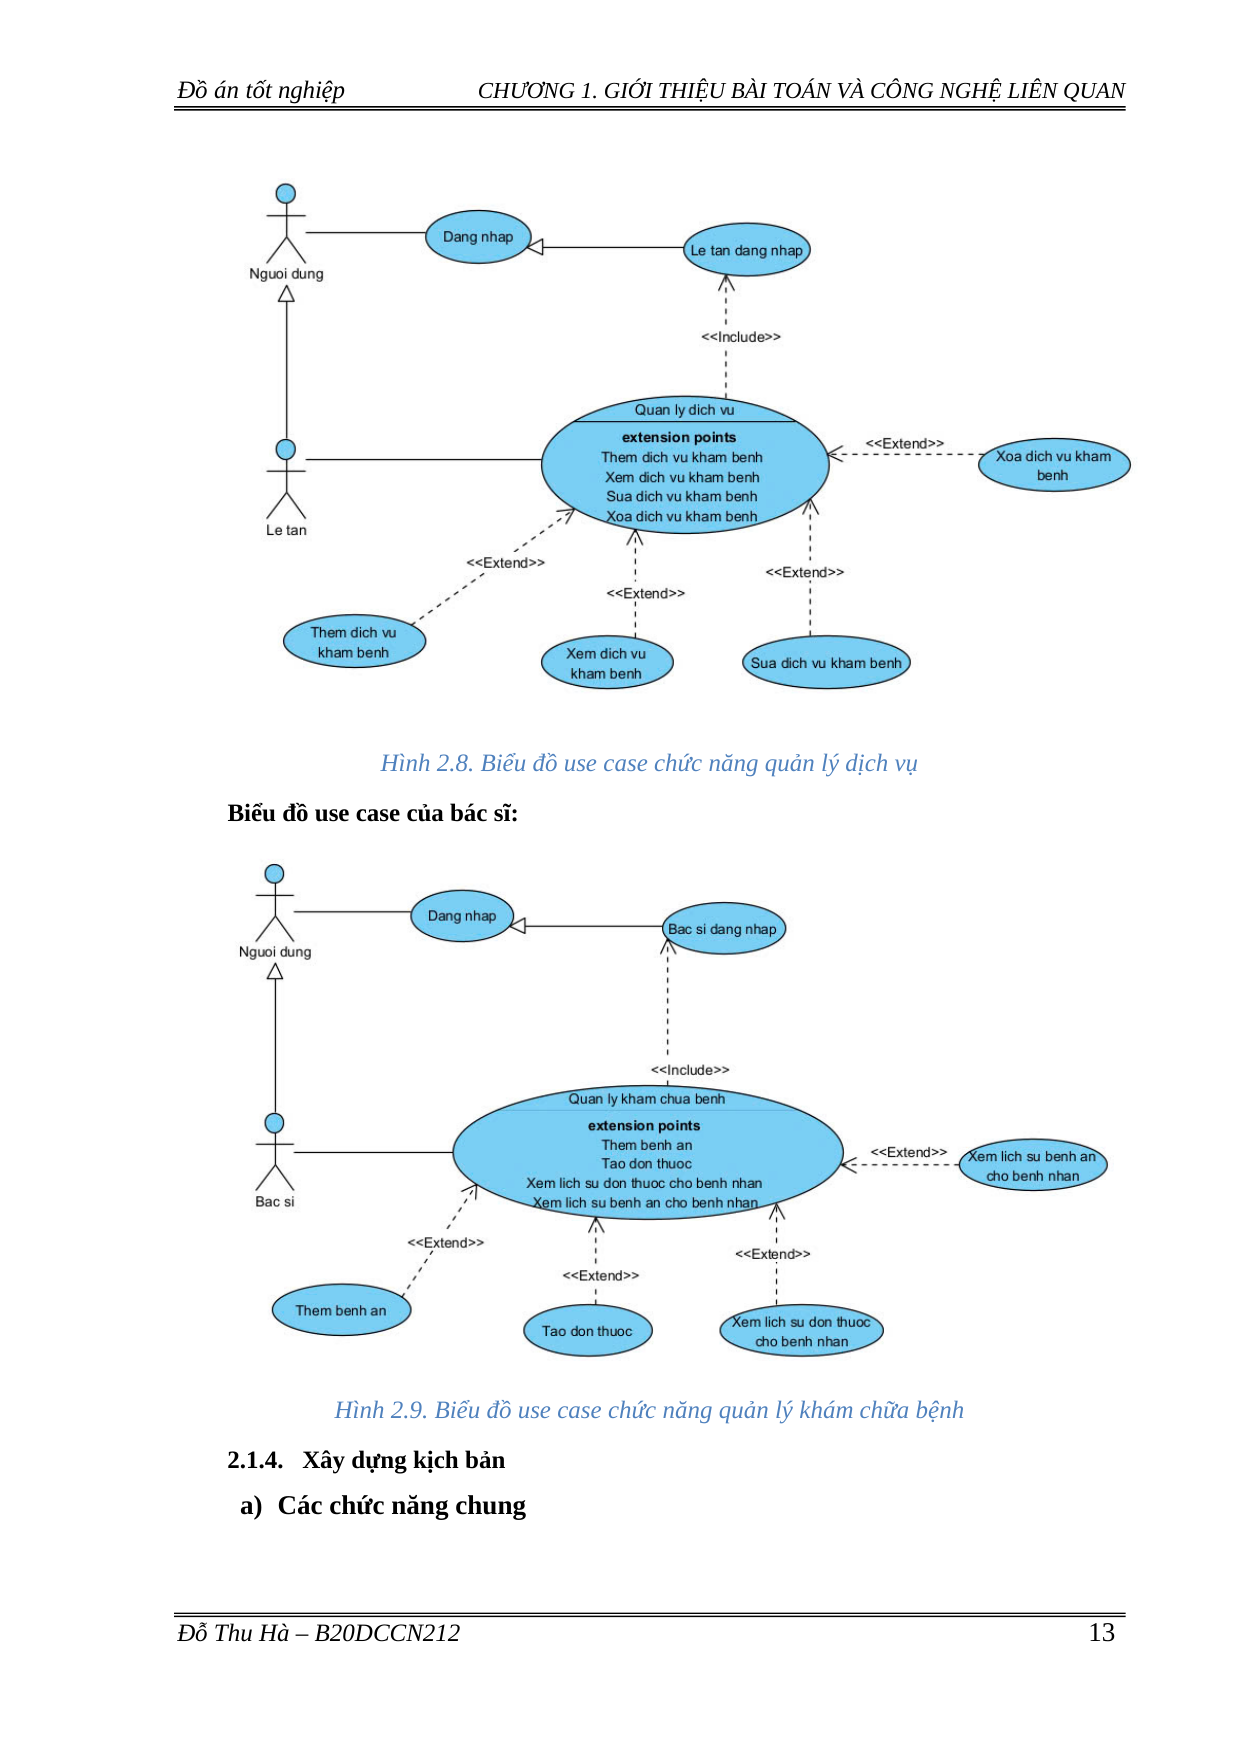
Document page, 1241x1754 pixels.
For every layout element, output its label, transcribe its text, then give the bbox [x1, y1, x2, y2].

subtitle Các chức năng chung [240, 1489, 1134, 1520]
subtitle Xây dựng kịch bản [227, 1445, 1134, 1474]
picture [202, 826, 1193, 1371]
picture [202, 153, 1152, 724]
text Hình 2.8. Biểu đồ use case chức năng quản lý dịch vụ [165, 748, 1134, 777]
text Hình 2.9. Biểu đồ use case chức năng quản lý khám chữa bệnh [165, 1395, 1134, 1424]
text Biểu đồ use case của bác sĩ: [202, 798, 1134, 826]
